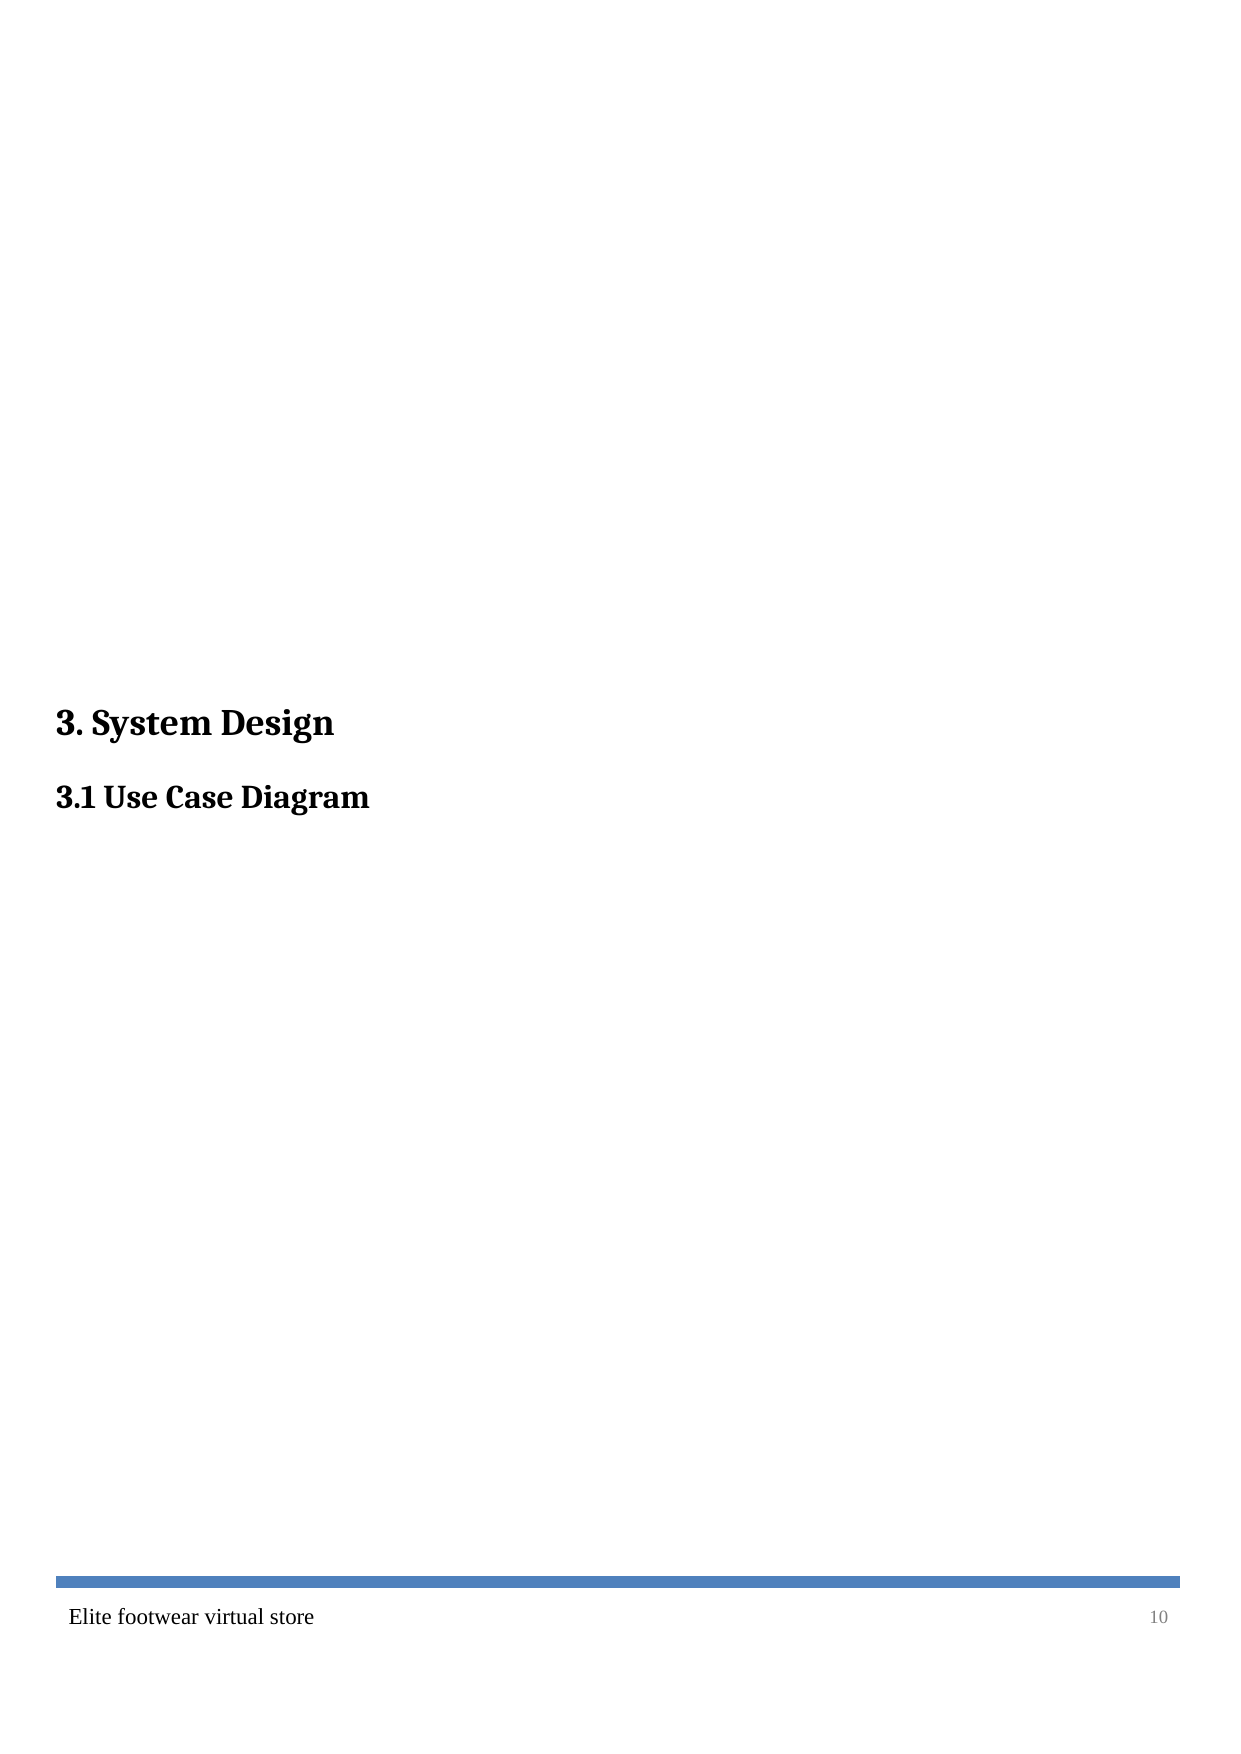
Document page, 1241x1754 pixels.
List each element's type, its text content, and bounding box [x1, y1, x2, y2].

text 3. System Design [56, 702, 1180, 745]
text 3.1 Use Case Diagram [56, 778, 1180, 817]
